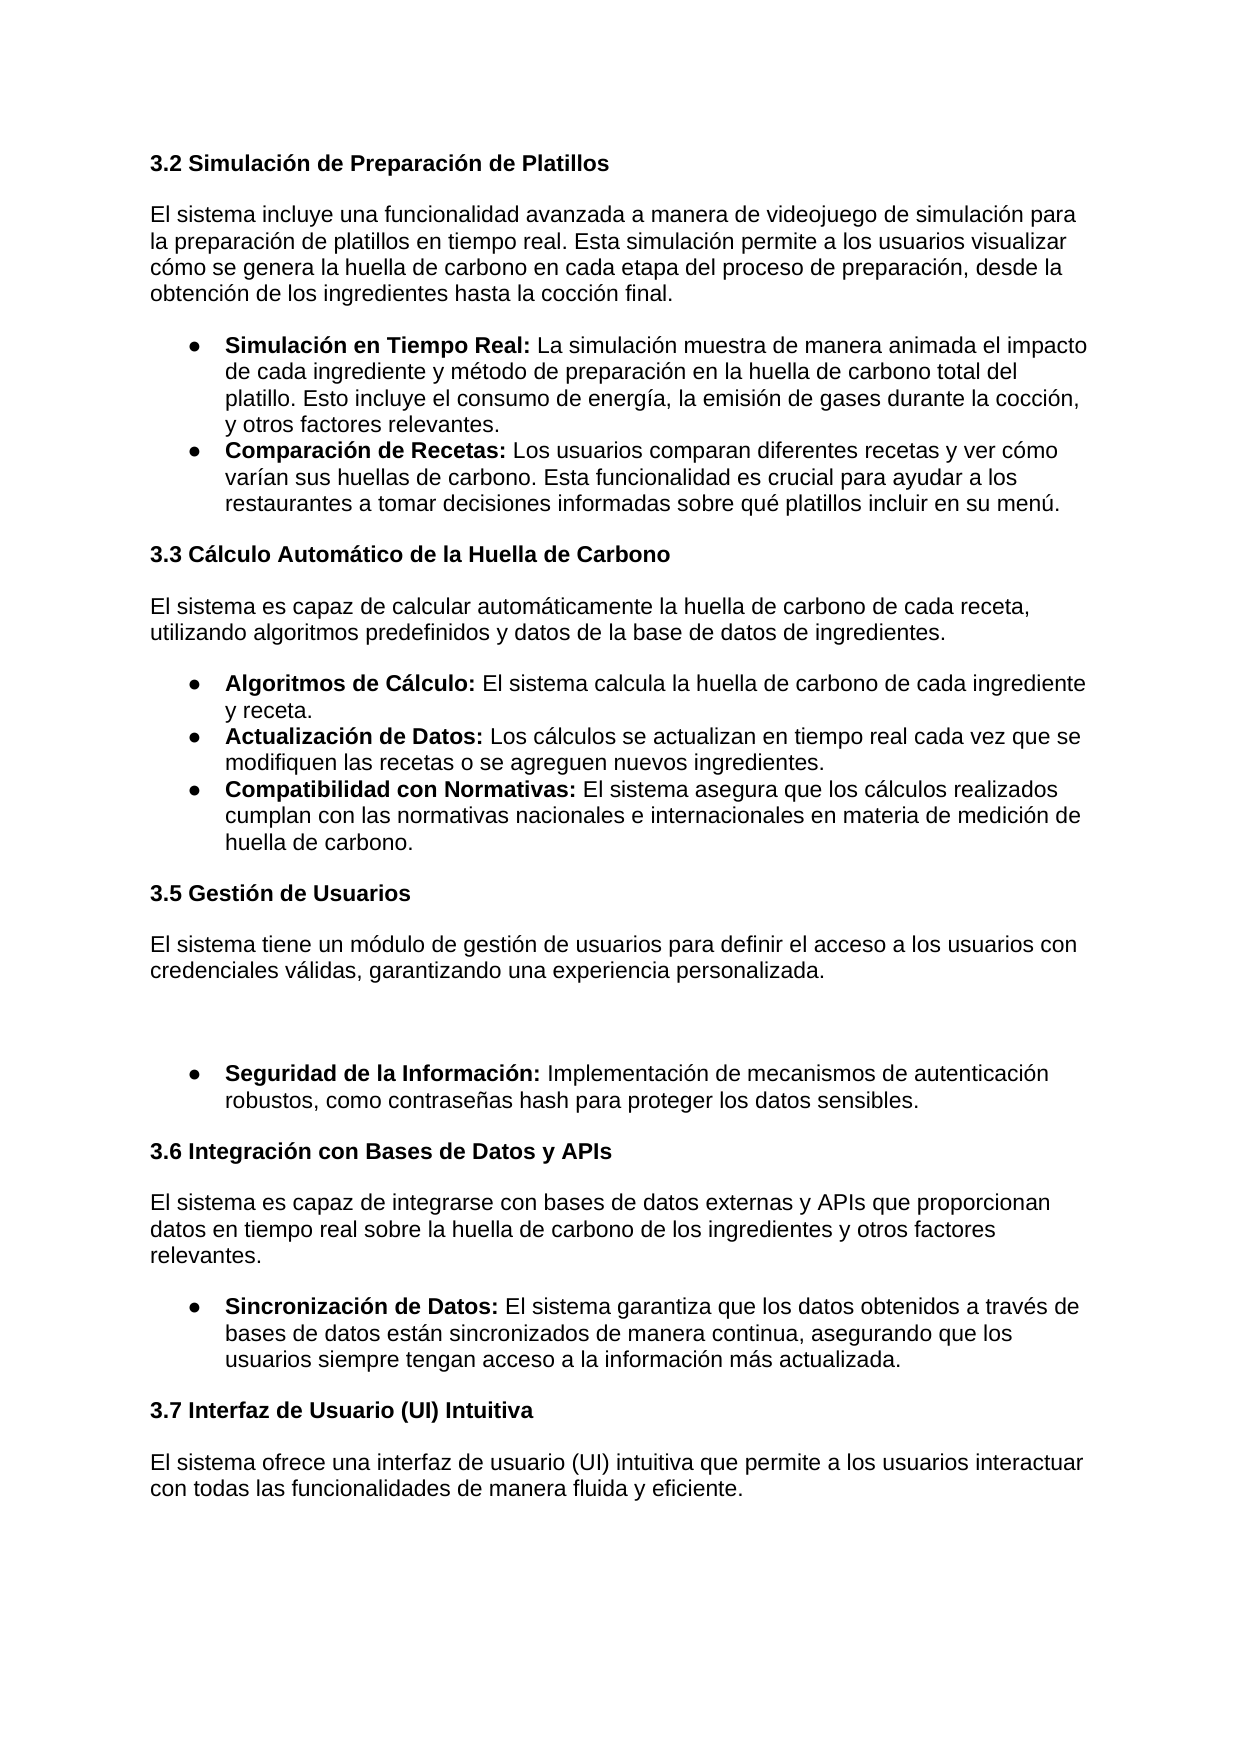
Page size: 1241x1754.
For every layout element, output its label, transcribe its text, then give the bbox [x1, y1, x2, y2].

list Actualización de Datos: Los cálculos se actualizan en tiempo real cada vez que se modifiquen las recetas o se agreguen nuevos ingredientes. [187, 723, 1090, 776]
subtitle 3.3 Cálculo Automático de la Huella de Carbono [150, 541, 1090, 568]
list Comparación de Recetas: Los usuarios comparan diferentes recetas y ver cómo varían sus huellas de carbono. Esta funcionalidad es crucial para ayudar a los restaurantes a tomar decisiones informadas sobre qué platillos incluir en su menú. [187, 437, 1090, 516]
list Simulación en Tiempo Real: La simulación muestra de manera animada el impacto de cada ingrediente y método de preparación en la huella de carbono total del platillo. Esto incluye el consumo de energía, la emisión de gases durante la cocción, y otros factores relevantes. [187, 332, 1090, 437]
list Seguridad de la Información: Implementación de mecanismos de autenticación robustos, como contraseñas hash para proteger los datos sensibles. [187, 1060, 1090, 1113]
text El sistema es capaz de calcular automáticamente la huella de carbono de cada receta, utilizando algoritmos predefinidos y datos de la base de datos de ingredientes. [150, 593, 1090, 645]
subtitle 3.7 Interfaz de Usuario (UI) Intuitiva [150, 1397, 1090, 1424]
text El sistema tiene un módulo de gestión de usuarios para definir el acceso a los usuarios con credenciales válidas, garantizando una experiencia personalizada. [150, 931, 1090, 984]
list Compatibilidad con Normativas: El sistema asegura que los cálculos realizados cumplan con las normativas nacionales e internacionales en materia de medición de huella de carbono. [187, 776, 1090, 855]
subtitle 3.2 Simulación de Preparación de Platillos [150, 150, 1090, 176]
text 3.5 Gestión de Usuarios [150, 880, 1090, 906]
text El sistema es capaz de integrarse con bases de datos externas y APIs que proporcionan datos en tiempo real sobre la huella de carbono de los ingredientes y otros factores relevantes. [150, 1189, 1090, 1268]
list Algoritmos de Cálculo: El sistema calcula la huella de carbono de cada ingrediente y receta. [187, 670, 1090, 723]
text El sistema incluye una funcionalidad avanzada a manera de videojuego de simulación para la preparación de platillos en tiempo real. Esta simulación permite a los usuarios visualizar cómo se genera la huella de carbono en cada etapa del proceso de preparación, desde la obtención de los ingredientes hasta la cocción final. [150, 201, 1090, 307]
text El sistema ofrece una interfaz de usuario (UI) intuitiva que permite a los usuarios interactuar con todas las funcionalidades de manera fluida y eficiente. [150, 1449, 1090, 1501]
list Sincronización de Datos: El sistema garantiza que los datos obtenidos a través de bases de datos están sincronizados de manera continua, asegurando que los usuarios siempre tengan acceso a la información más actualizada. [187, 1293, 1090, 1372]
subtitle 3.6 Integración con Bases de Datos y APIs [150, 1138, 1090, 1164]
